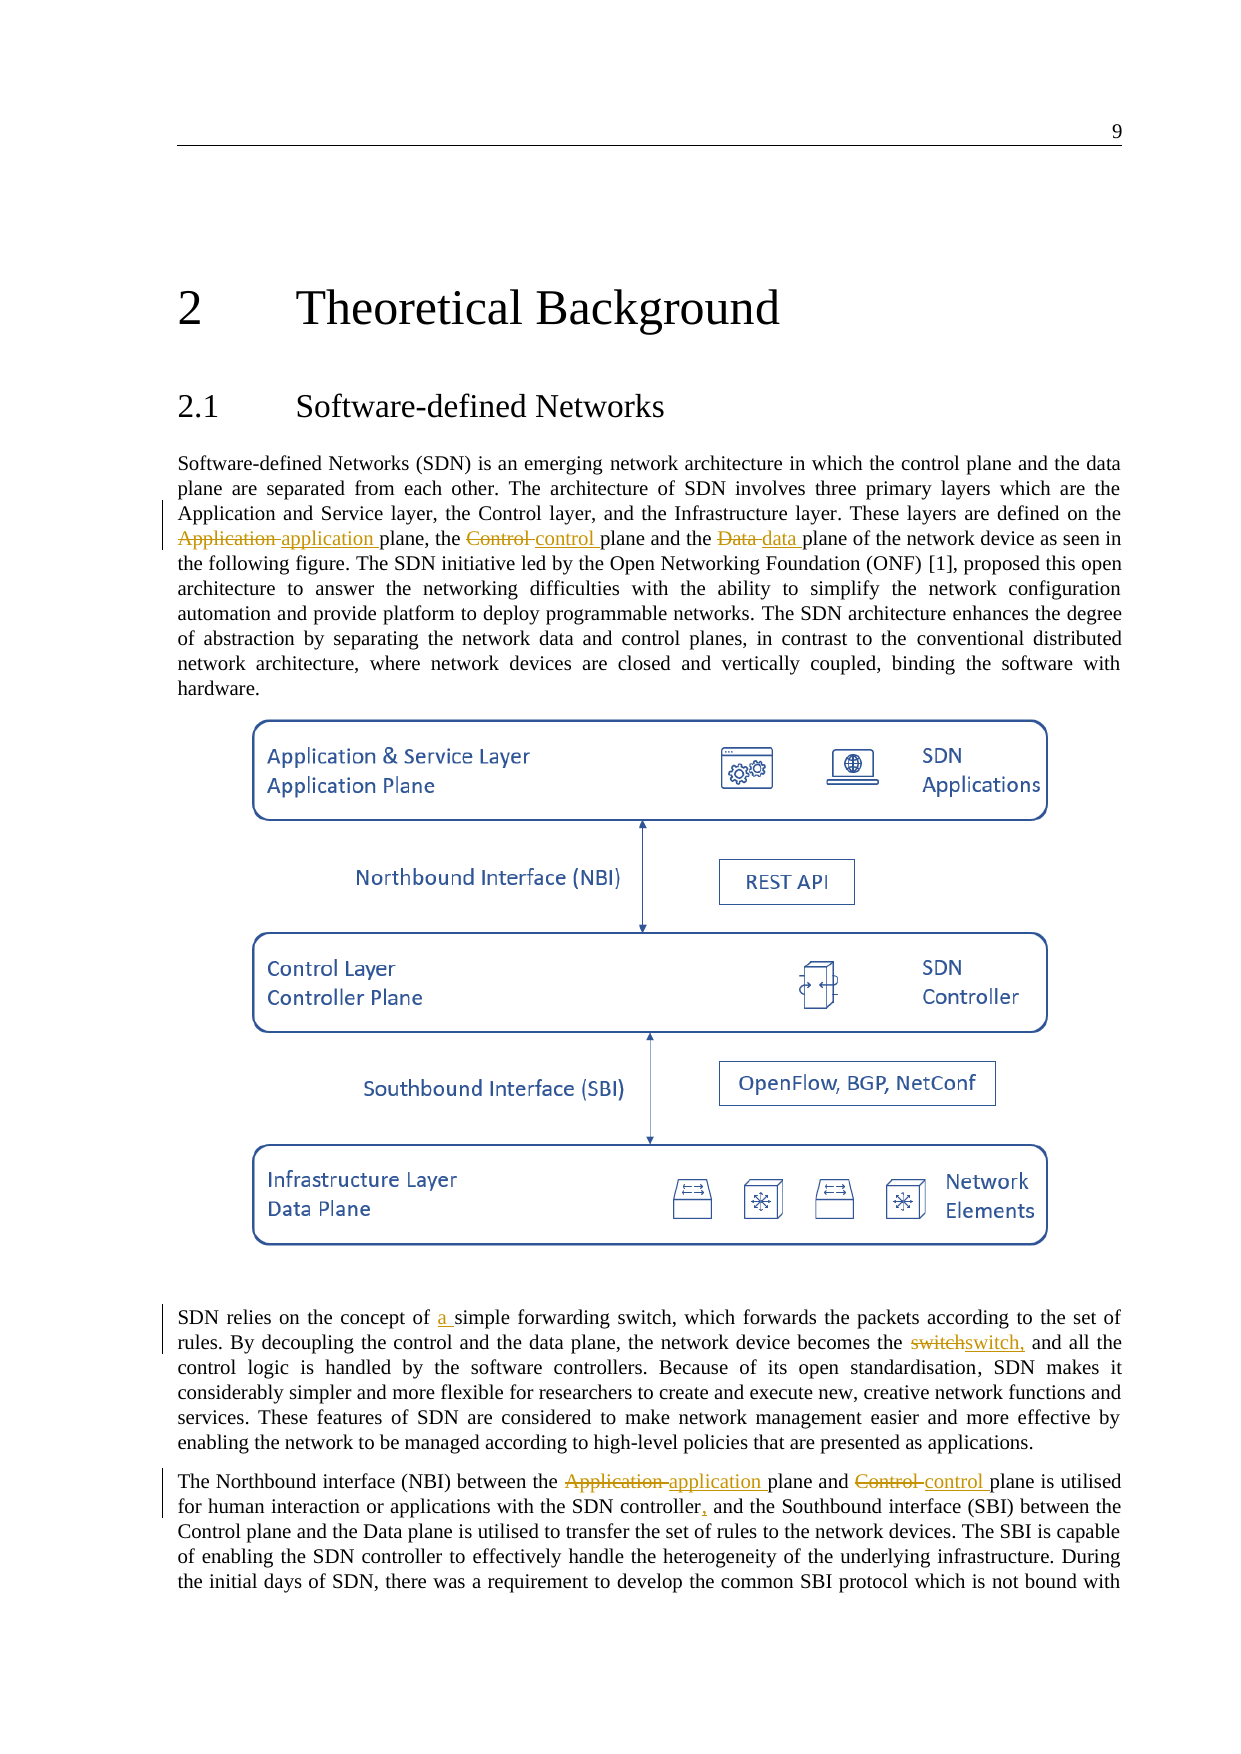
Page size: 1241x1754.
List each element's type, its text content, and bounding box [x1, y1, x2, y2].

subtitle Software-defined Networks [177, 385, 1122, 425]
subtitle Theoretical Background [177, 277, 1122, 335]
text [177, 1468, 1122, 1593]
text Software-defined Networks (SDN) is an emerging network architecture in which the control plane and the data plane are separated from each other. The architecture of SDN involves three primary layers which are the Application and Service layer, the Control layer, and the Infrastructure layer. These layers are defined on the plane, the plane and the plane of the network device as seen in the following figure. The SDN initiative led by the Open Networking Foundation (ONF), proposed this open architecture to answer the networking difficulties with the ability to simplify the network configuration automation and provide platform to deploy programmable networks. The SDN architecture enhances the degree of abstraction by separating the network data and control planes, in contrast to the conventional distributed network architecture, where network devices are closed and vertically coupled, binding the software with hardware. [177, 450, 1122, 700]
text SDN relies on the concept of simple forwarding switch, which forwards the packets according to the set of rules. By decoupling the control and the data plane, the network device becomes the and all the control logic is handled by the software controllers. Because of its open standardisation, SDN makes it considerably simpler and more flexible for researchers to create and execute new, creative network functions and services. These features of SDN are considered to make network management easier and more effective by enabling the network to be managed according to high-level policies that are presented as applications. [177, 1304, 1122, 1454]
picture [244, 714, 1055, 1250]
